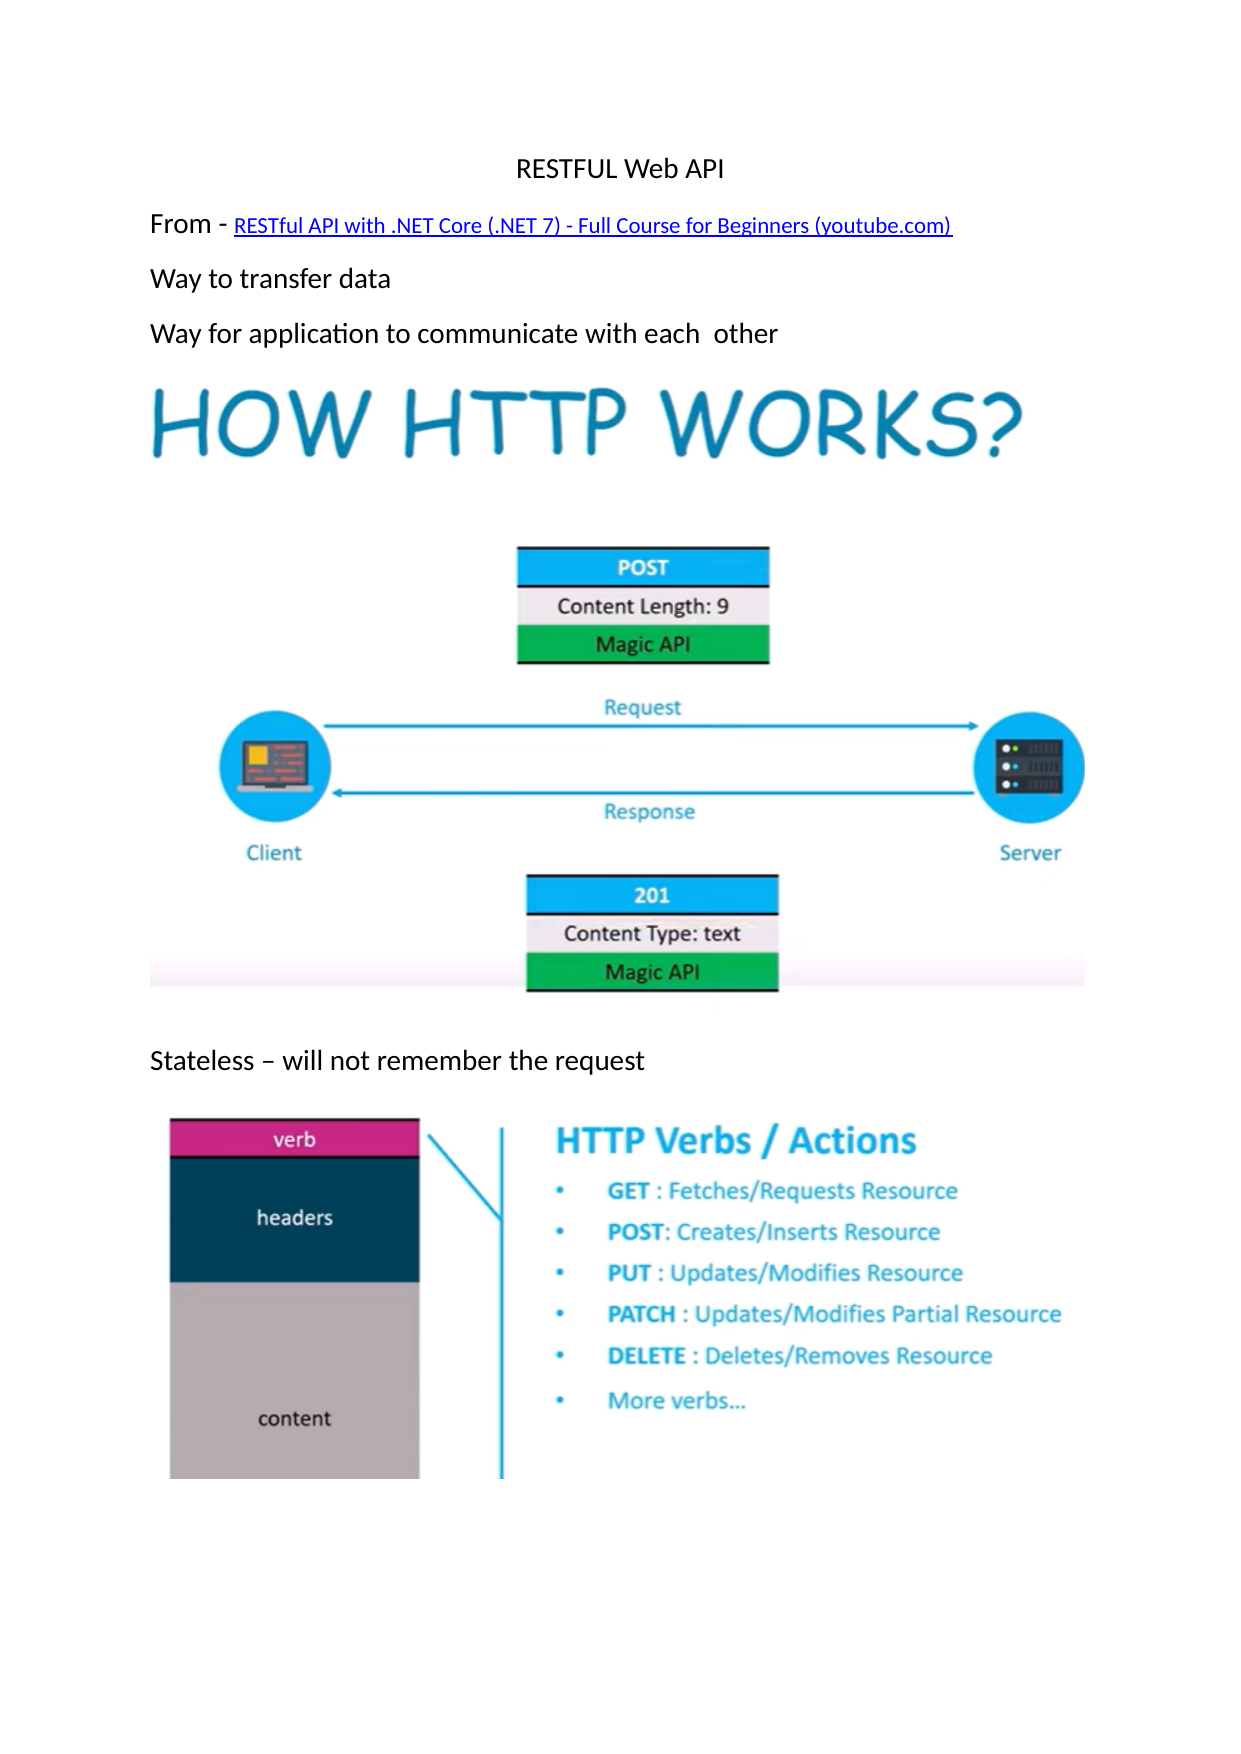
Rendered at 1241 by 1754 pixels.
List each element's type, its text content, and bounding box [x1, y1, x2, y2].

text RESTFUL Web API [150, 150, 1090, 186]
text From - RESTful API with .NET Core (.NET 7) - Full Course for Beginners (youtube.com) [150, 205, 1090, 241]
text Way for application to communicate with each other [150, 315, 1090, 351]
picture [150, 370, 1085, 1023]
text Way to transfer data [150, 260, 1090, 296]
picture [150, 1097, 1091, 1479]
text Stateless – will not remember the request [150, 1042, 1090, 1077]
